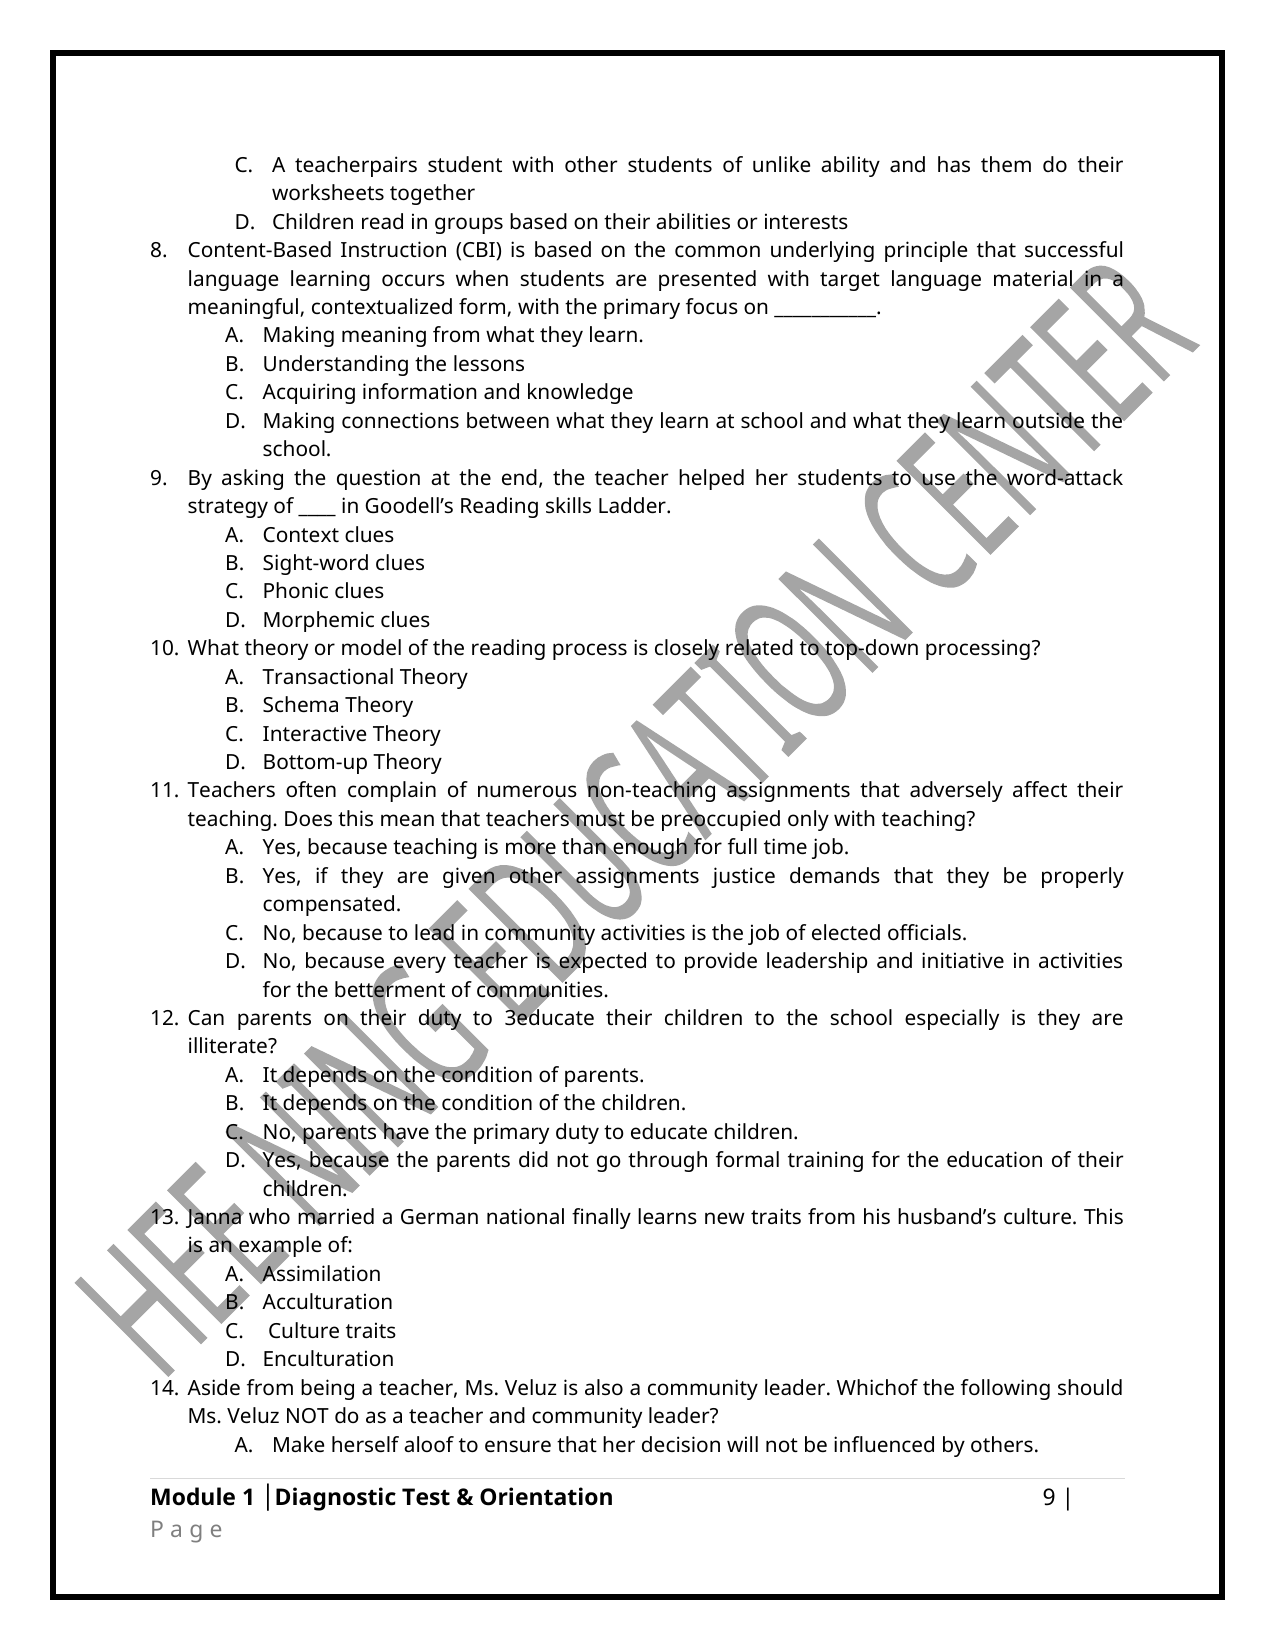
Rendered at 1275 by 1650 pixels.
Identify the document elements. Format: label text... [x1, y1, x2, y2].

list Making meaning from what they learn. [225, 321, 1125, 349]
list Yes, because the parents did not go through formal training for the education of their children. [225, 1145, 1125, 1202]
list Interactive Theory [225, 719, 1125, 747]
list Janna who married a German national finally learns new traits from his husband’s culture. This is an example of: [150, 1202, 1125, 1259]
list Teachers often complain of numerous non-teaching assignments that adversely affect their teaching. Does this mean that teachers must be preoccupied only with teaching? [150, 776, 1125, 832]
list Understanding the lessons [225, 349, 1125, 377]
list Morphemic clues [225, 605, 1125, 633]
list Acquiring information and knowledge [225, 377, 1125, 406]
list Making connections between what they learn at school and what they learn outside the school. [225, 406, 1125, 463]
list Schema Theory [225, 690, 1125, 719]
list Enculturation [225, 1344, 1125, 1373]
list By asking the question at the end, the teacher helped her students to use the word-attack strategy of ____ in Goodell’s Reading skills Ladder. [150, 463, 1125, 520]
list Context clues [225, 520, 1125, 548]
list No, parents have the primary duty to educate children. [225, 1117, 1125, 1145]
list Acculturation [225, 1287, 1125, 1316]
list A teacherpairs student with other students of unlike ability and has them do their worksheets together [234, 150, 1125, 207]
list Children read in groups based on their abilities or interests [234, 207, 1125, 235]
list It depends on the condition of parents. [225, 1060, 1125, 1088]
list Make herself aloof to ensure that her decision will not be influenced by others. [234, 1430, 1125, 1458]
list Yes, because teaching is more than enough for full time job. [225, 832, 1125, 861]
list Culture traits [225, 1316, 1125, 1344]
list Can parents on their duty to 3educate their children to the school especially is they are illiterate? [150, 1003, 1125, 1060]
list It depends on the condition of the children. [225, 1088, 1125, 1117]
list Phonic clues [225, 577, 1125, 605]
list Aside from being a teacher, Ms. Veluz is also a community leader. Whichof the following should Ms. Veluz NOT do as a teacher and community leader? [150, 1373, 1125, 1430]
list Sight-word clues [225, 548, 1125, 577]
list Yes, if they are given other assignments justice demands that they be properly compensated. [225, 861, 1125, 918]
list Assimilation [225, 1259, 1125, 1287]
list No, because every teacher is expected to provide leadership and initiative in activities for the betterment of communities. [225, 946, 1125, 1003]
list Transactional Theory [225, 662, 1125, 690]
list No, because to lead in community activities is the job of elected officials. [225, 918, 1125, 946]
list What theory or model of the reading process is closely related to top-down processing? [150, 633, 1125, 662]
list Bottom-up Theory [225, 747, 1125, 776]
list Content-Based Instruction (CBI) is based on the common underlying principle that successful language learning occurs when students are presented with target language material in a meaningful, contextualized form, with the primary focus on ___________. [150, 235, 1125, 321]
